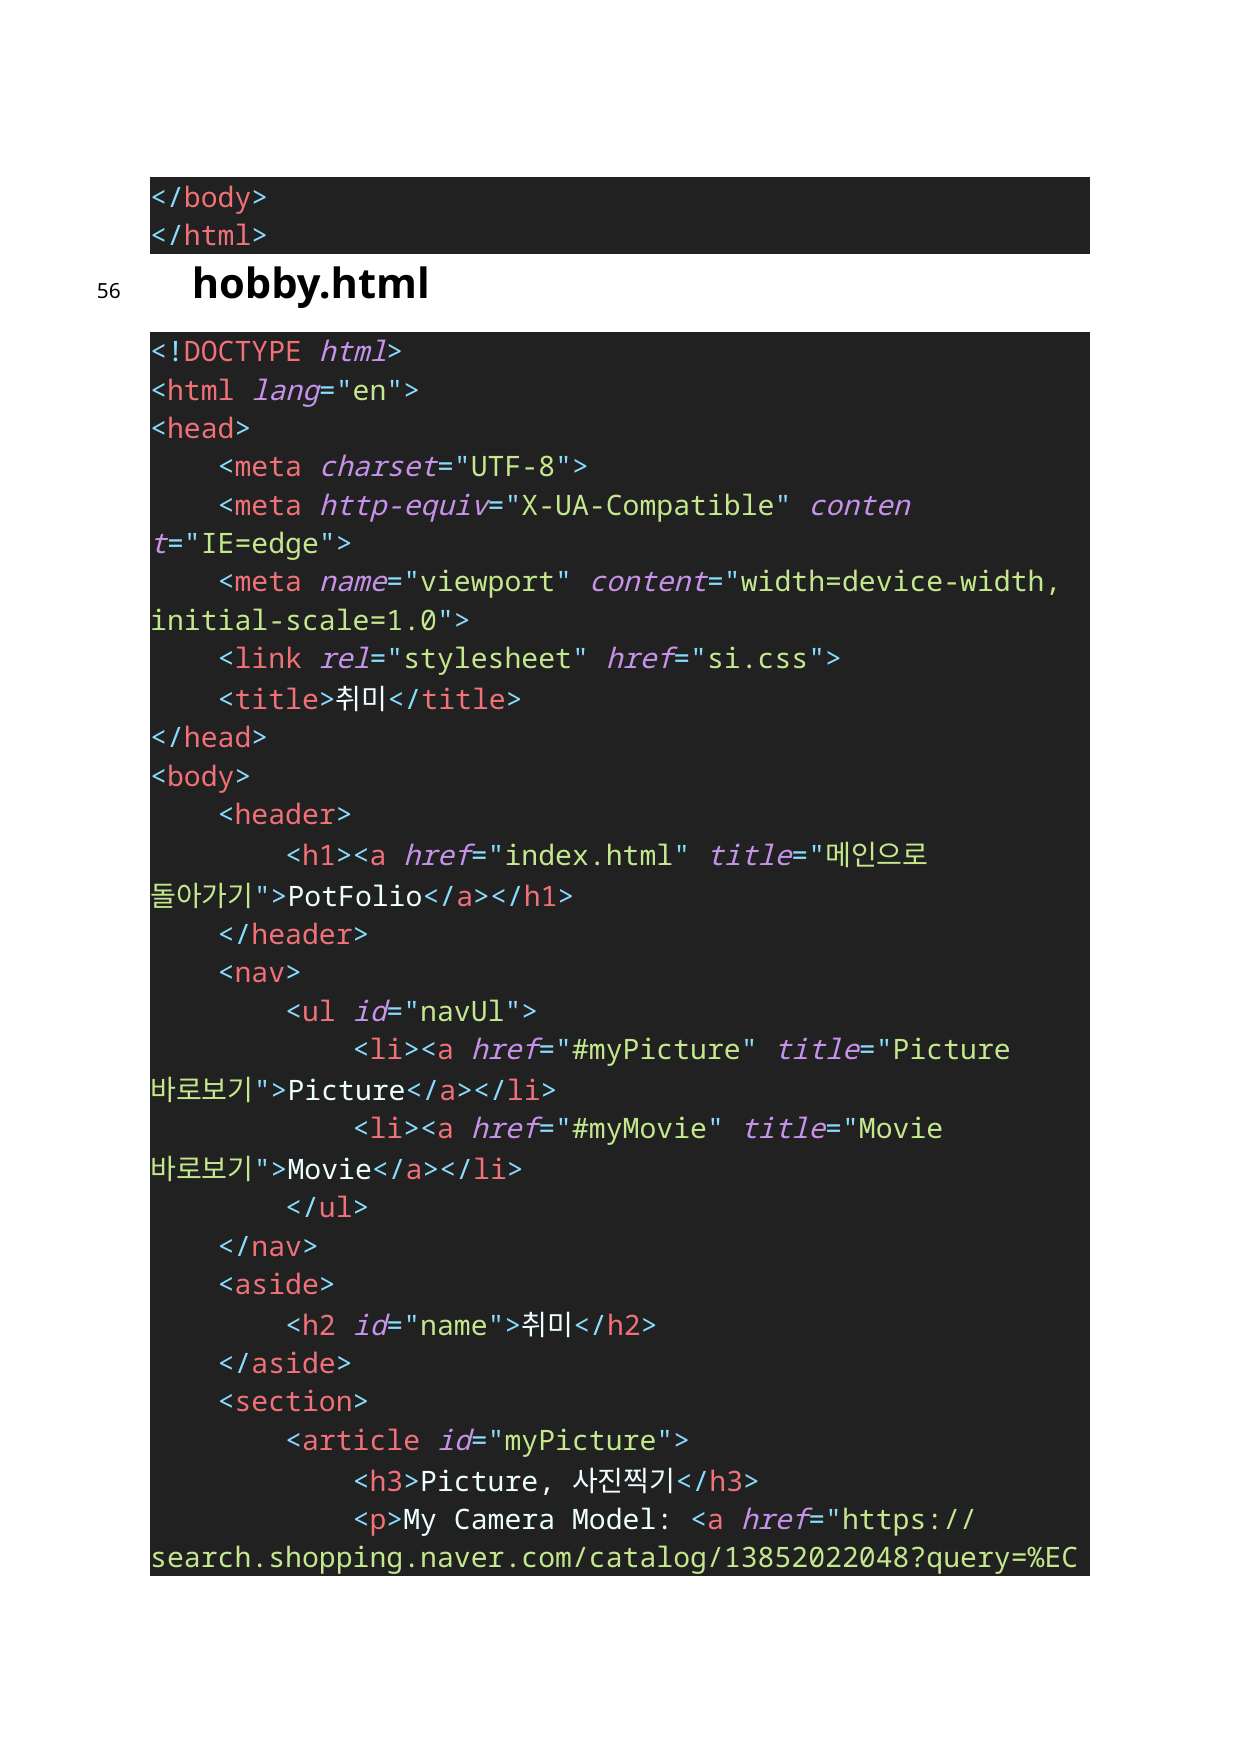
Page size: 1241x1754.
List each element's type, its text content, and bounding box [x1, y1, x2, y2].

text <!DOCTYPE html> [150, 332, 1090, 370]
text </head> [150, 718, 1090, 756]
text <meta charset="UTF-8"> [150, 447, 1090, 485]
text <h3>Picture, 사진찍기</h3> [150, 1458, 1090, 1499]
text </nav> [150, 1226, 1090, 1264]
text </html> [150, 216, 1090, 254]
text hobby.html [192, 254, 1090, 311]
text </ul> [150, 1188, 1090, 1226]
text </aside> [150, 1343, 1090, 1382]
text <nav> [150, 953, 1090, 991]
text <body> [150, 756, 1090, 794]
text <li><a href="#myPicture" title="Picture 바로보기">Picture</a></li> [150, 1029, 1090, 1108]
text <head> [150, 408, 1090, 447]
text </header> [150, 914, 1090, 953]
text <title>취미</title> [150, 677, 1090, 718]
text <section> [150, 1382, 1090, 1420]
text <h1><a href="index.html" title="메인으로 돌아가기">PotFolio</a></h1> [150, 833, 1090, 914]
text <h2 id="name">취미</h2> [150, 1303, 1090, 1343]
text <link rel="stylesheet" href="si.css"> [150, 638, 1090, 677]
text <html lang="en"> [150, 370, 1090, 408]
text <ul id="navUl"> [150, 991, 1090, 1029]
text <meta http-equiv="X-UA-Compatible" content="IE=edge"> [150, 485, 1090, 562]
text <article id="myPicture"> [150, 1420, 1090, 1458]
text <li><a href="#myMovie" title="Movie 바로보기">Movie</a></li> [150, 1108, 1090, 1188]
text <header> [150, 794, 1090, 833]
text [150, 1499, 1090, 1576]
text <aside> [150, 1264, 1090, 1303]
text </body> [150, 177, 1090, 216]
text <meta name="viewport" content="width=device-width, initial-scale=1.0"> [150, 562, 1090, 638]
